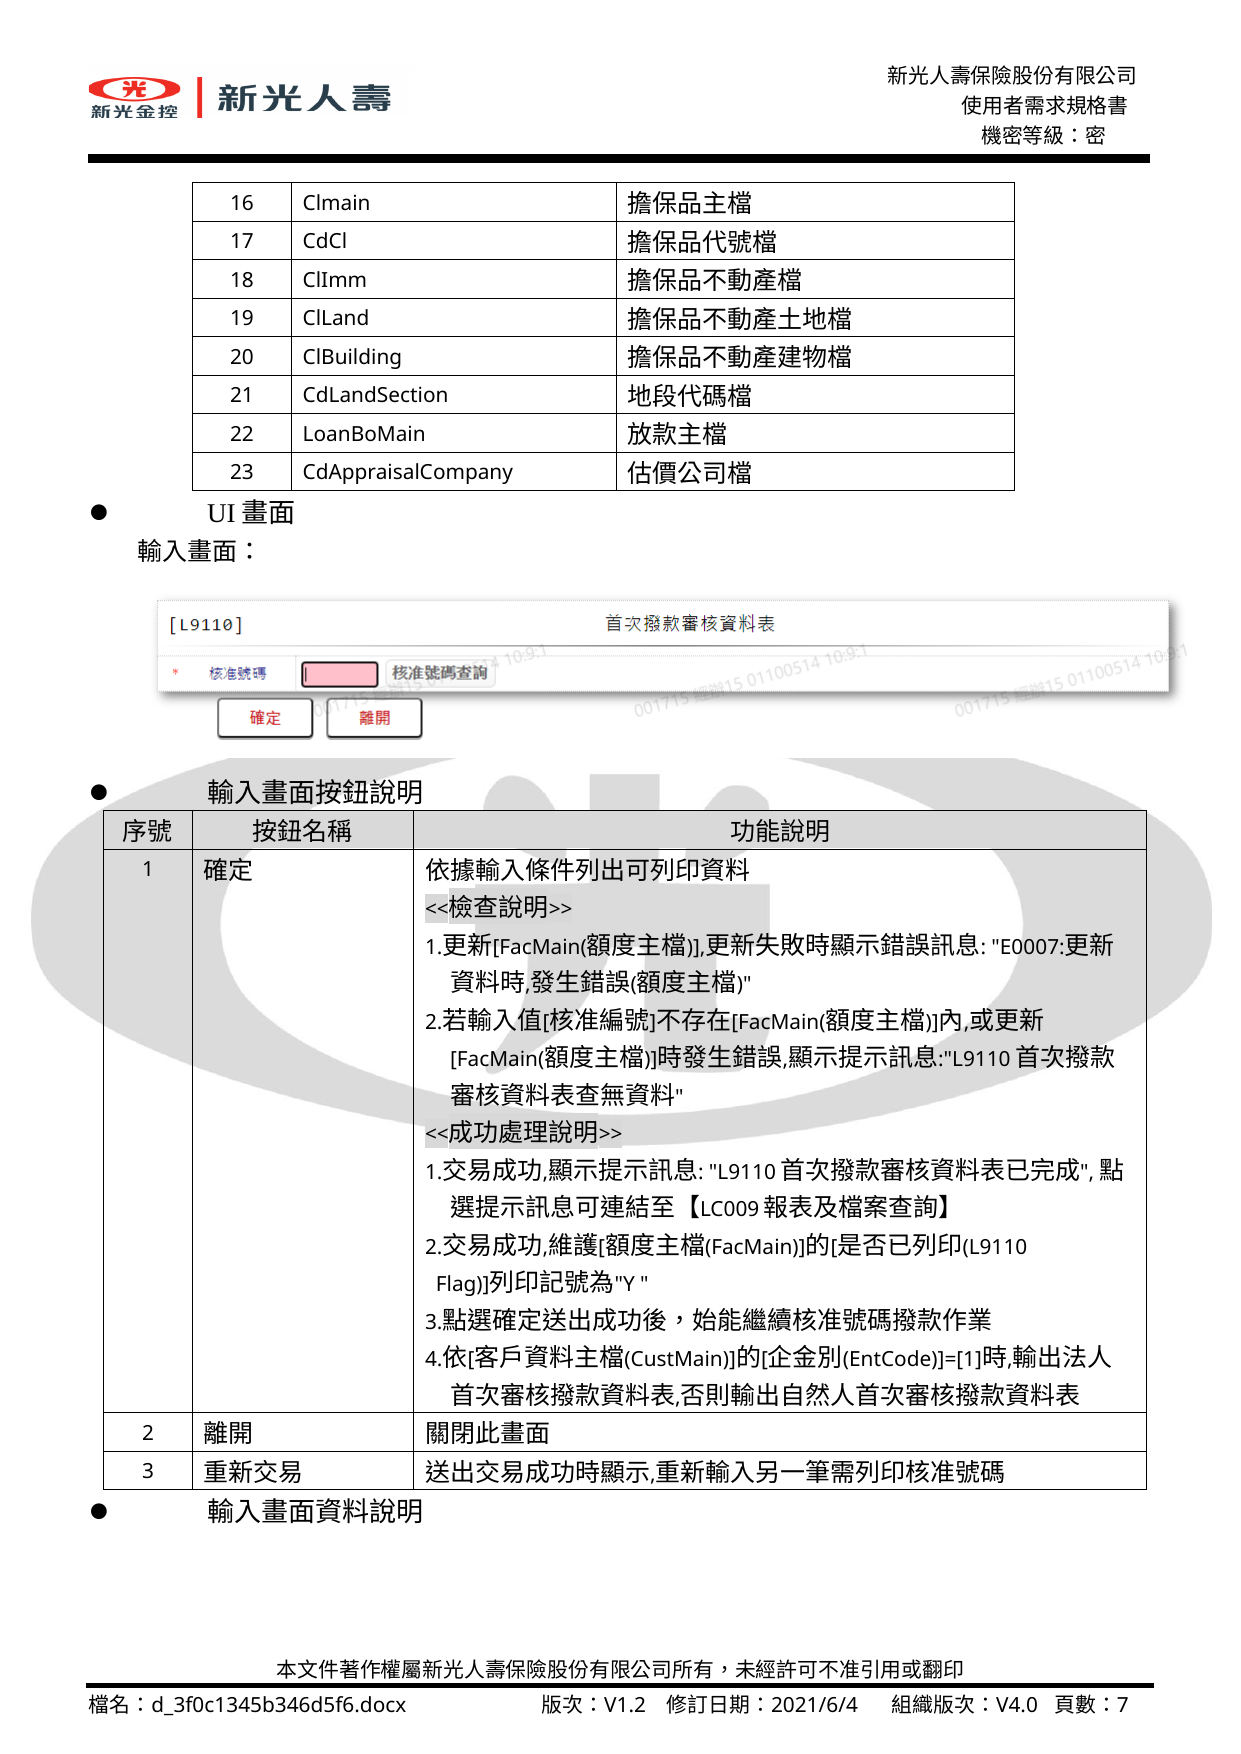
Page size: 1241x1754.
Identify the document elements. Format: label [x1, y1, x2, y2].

table_cell [104, 1413, 192, 1451]
table_cell [617, 222, 1014, 259]
table_cell [414, 850, 1146, 1412]
table_cell [292, 299, 616, 336]
table_cell [292, 183, 616, 221]
table_cell [617, 260, 1014, 298]
picture [25, 581, 1215, 1152]
table_cell [617, 337, 1014, 375]
table_cell [617, 299, 1014, 336]
table_cell [104, 1452, 192, 1489]
table_cell [292, 376, 616, 413]
table_cell [292, 260, 616, 298]
table_cell [193, 850, 413, 1412]
table_cell [193, 1413, 413, 1451]
table_cell [193, 376, 291, 413]
table_cell [617, 376, 1014, 413]
table_cell [193, 414, 291, 452]
table_cell [414, 1452, 1146, 1489]
table_cell [292, 453, 616, 490]
table_cell [414, 1413, 1146, 1451]
table_cell [617, 414, 1014, 452]
table_cell [193, 260, 291, 298]
table_cell [292, 222, 616, 259]
picture [88, 61, 414, 118]
table_cell [193, 299, 291, 336]
table_header [104, 811, 192, 848]
table_header [193, 811, 413, 848]
table_cell [193, 337, 291, 375]
table_cell [292, 337, 616, 375]
table_cell [292, 414, 616, 452]
table_header [414, 811, 1146, 848]
table_cell [617, 453, 1014, 490]
table_cell [193, 183, 291, 221]
table_cell [617, 183, 1014, 221]
table_cell [104, 850, 192, 1412]
table_cell [193, 222, 291, 259]
table_cell [193, 453, 291, 490]
table_cell [193, 1452, 413, 1489]
